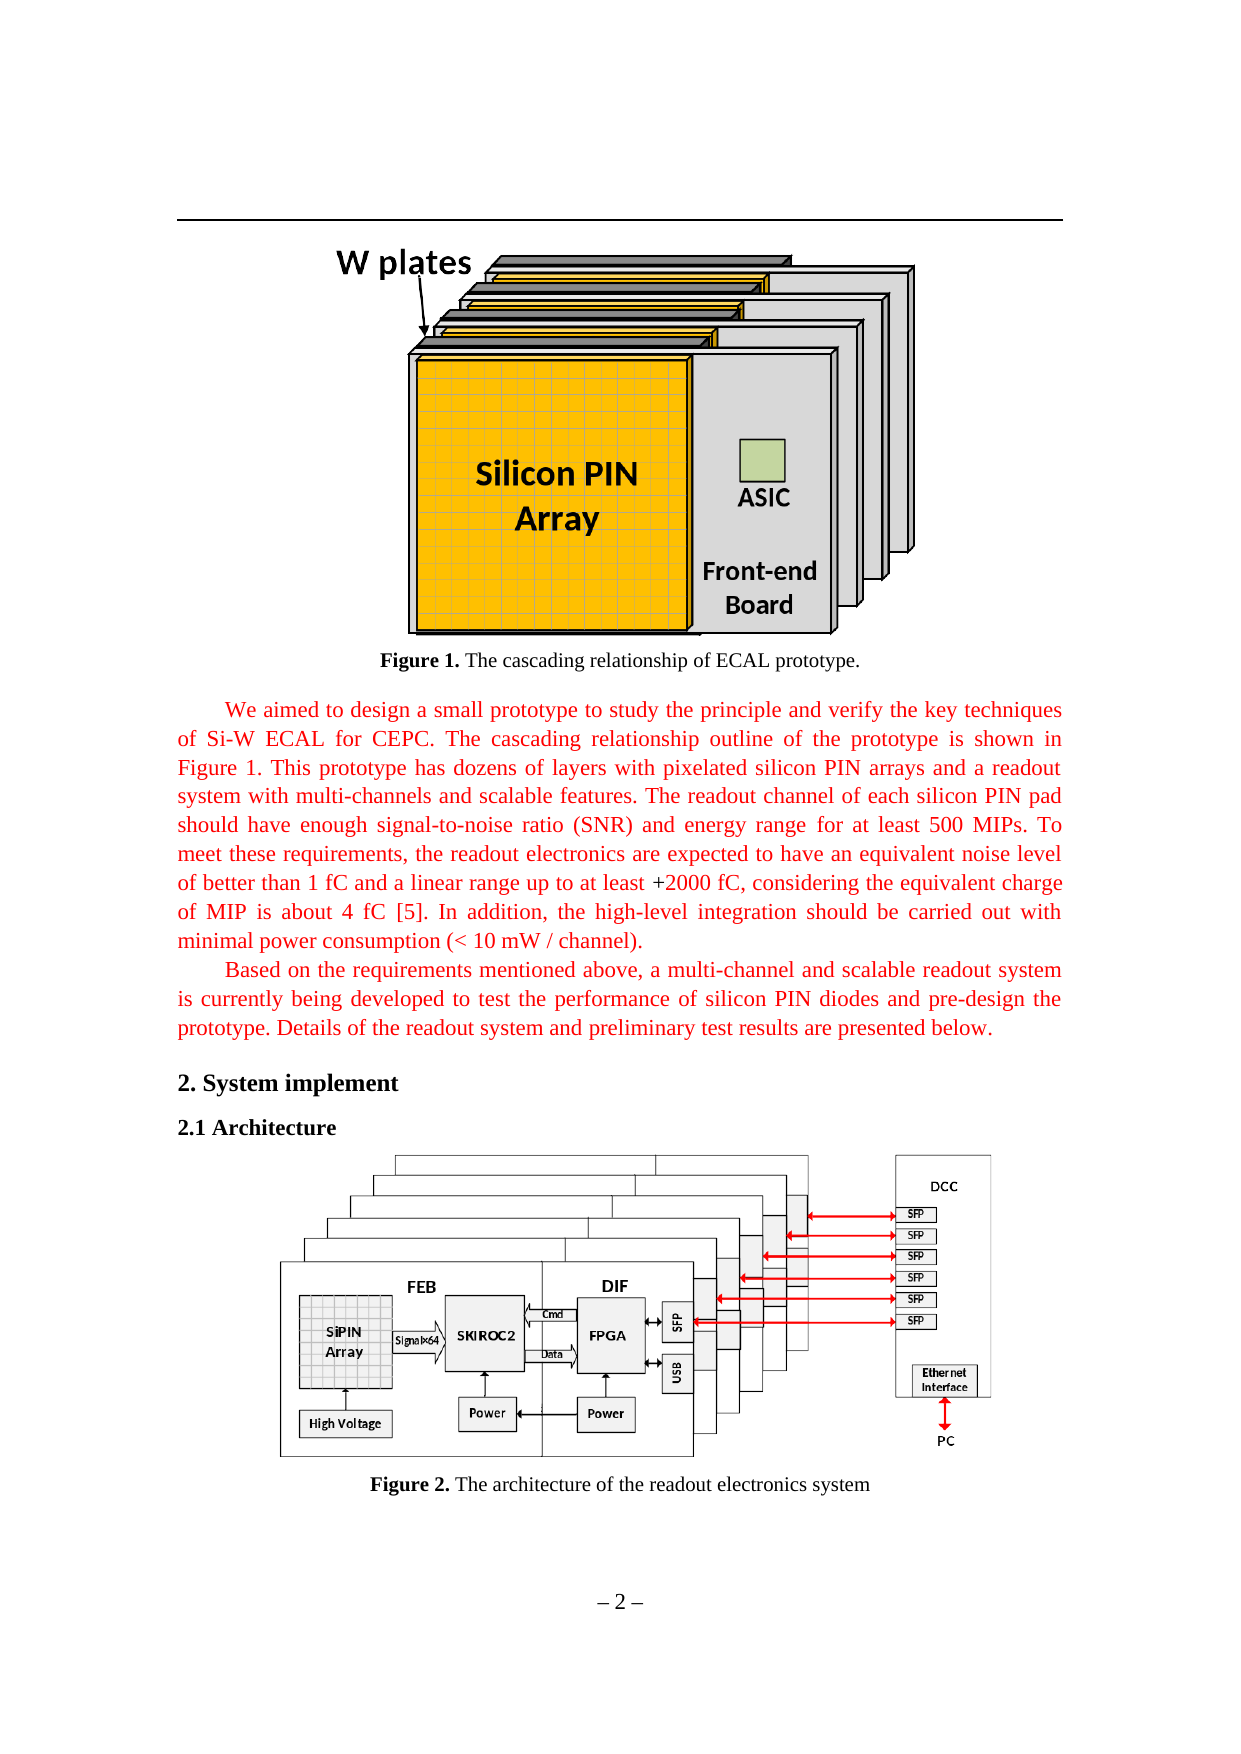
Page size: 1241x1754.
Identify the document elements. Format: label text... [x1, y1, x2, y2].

text We aimed to design a small prototype to study the principle and verify the key techniques of Si-W ECAL for CEPC. The cascading relationship outline of the prototype is shown in Figure 1. This prototype has dozens of layers with pixelated silicon PIN arrays and a readout system with multi-channels and scalable features. The readout channel of each silicon PIN pad should have enough signal-to-noise ratio (SNR) and energy range for at least 500 MIPs. To meet these requirements, the readout electronics are expected to have an equivalent noise level of better than 1 fC and a linear range up to at least +2000 fC, considering the equivalent charge of MIP is about 4 fC [5]. In addition, the high-level integration should be carried out with minimal power consumption (< 10 mW / channel). [177, 696, 1063, 954]
text System implement [177, 1068, 1063, 1097]
text Figure 1. The cascading relationship of ECAL prototype. [177, 648, 1063, 672]
text Figure 2. The architecture of the readout electronics system [177, 1472, 1063, 1496]
text Architecture [177, 1113, 1063, 1140]
text Based on the requirements mentioned above, a multi-channel and scalable readout system is currently being developed to test the performance of silicon PIN diodes and pre-design the prototype. Details of the readout system and preliminary test results are presented below. [177, 956, 1063, 1041]
